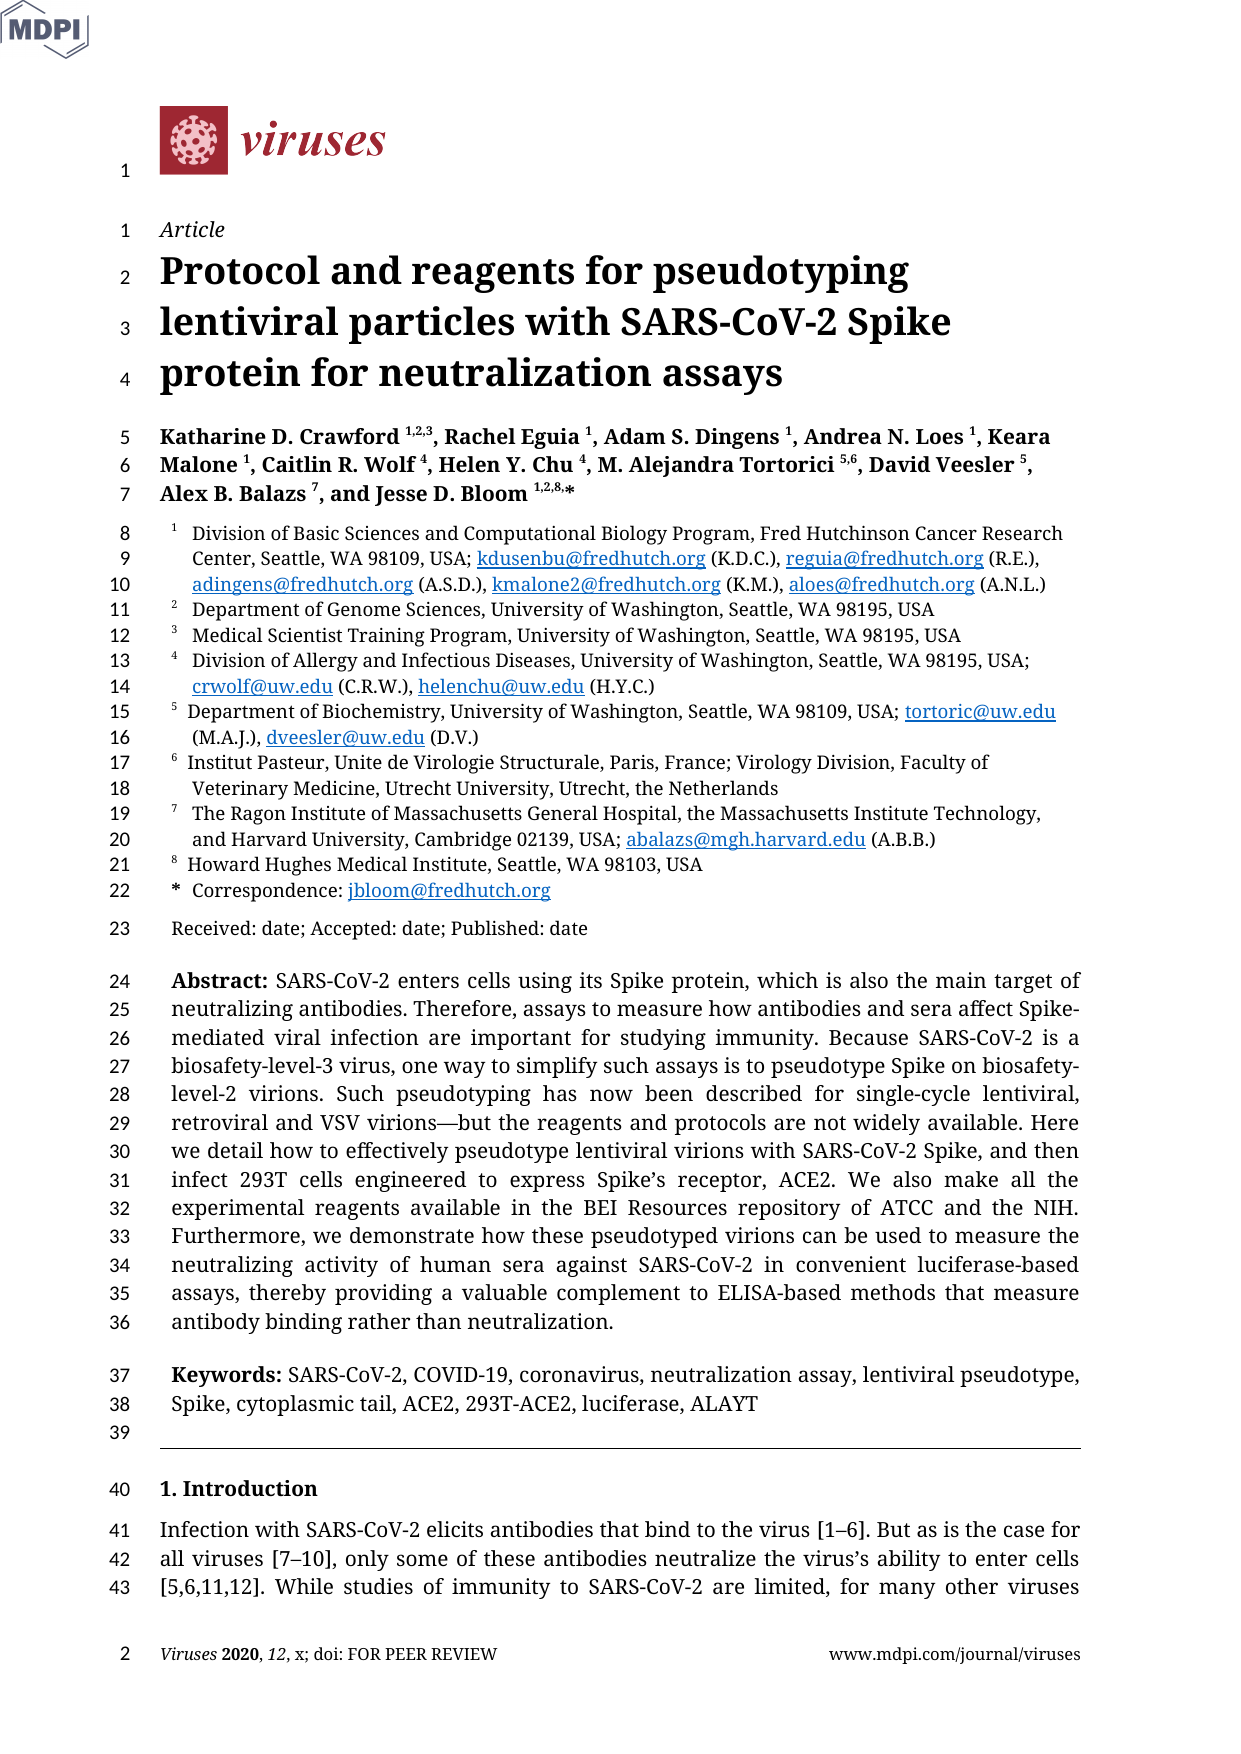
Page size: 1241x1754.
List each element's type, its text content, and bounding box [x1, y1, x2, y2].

text Katharine D. Crawford 1,2,3, Rachel Eguia 1, Adam S. Dingens 1, Andrea N. Loes 1, Keara Malone 1, Caitlin R. Wolf 4, Helen Y. Chu 4, M. Alejandra Tortorici 5,6, David Veesler 5, Alex B. Balazs 7, and Jesse D. Bloom 1,2,8,* [159, 422, 1081, 507]
text 5 Department of Biochemistry, University of Washington, Seattle, WA 98109, USA; tortoric@uw.edu (M.A.J.), dveesler@uw.edu (D.V.) [171, 698, 1081, 749]
text Abstract: SARS-CoV-2 enters cells using its Spike protein, which is also the main target of neutralizing antibodies. Therefore, assays to measure how antibodies and sera affect Spike-mediated viral infection are important for studying immunity. Because SARS-CoV-2 is a biosafety-level-3 virus, one way to simplify such assays is to pseudotype Spike on biosafety-level-2 virions. Such pseudotyping has now been described for single-cycle lentiviral, retroviral and VSV virions—but the reagents and protocols are not widely available. Here we detail how to effectively pseudotype lentiviral virions with SARS-CoV-2 Spike, and then infect 293T cells engineered to express Spike’s receptor, ACE2. We also make all the experimental reagents available in the BEI Resources repository of ATCC and the NIH. Furthermore, we demonstrate how these pseudotyped virions can be used to measure the neutralizing activity of human sera against SARS-CoV-2 in convenient luciferase-based assays, thereby providing a valuable complement to ELISA-based methods that measure antibody binding rather than neutralization. [171, 966, 1081, 1335]
text 1 Division of Basic Sciences and Computational Biology Program, Fred Hutchinson Cancer Research Center, Seattle, WA 98109, USA; kdusenbu@fredhutch.org (K.D.C.), reguia@fredhutch.org (R.E.), adingens@fredhutch.org (A.S.D.), kmalone2@fredhutch.org (K.M.), aloes@fredhutch.org (A.N.L.) [171, 520, 1081, 596]
text * Correspondence: jbloom@fredhutch.org [171, 877, 1081, 903]
text 4 Division of Allergy and Infectious Diseases, University of Washington, Seattle, WA 98195, USA; crwolf@uw.edu (C.R.W.), helenchu@uw.edu (H.Y.C.) [171, 647, 1081, 698]
text 6 Institut Pasteur, Unite de Virologie Structurale, Paris, France; Virology Division, Faculty of Veterinary Medicine, Utrecht University, Utrecht, the Netherlands [171, 749, 1081, 801]
title Protocol and reagents for pseudotyping lentiviral particles with SARS-CoV-2 Spike protein for neutralization assays [159, 244, 1081, 397]
text Received: date; Accepted: date; Published: date [171, 915, 1081, 941]
text 2 Department of Genome Sciences, University of Washington, Seattle, WA 98195, USA [171, 596, 1081, 622]
text Article [159, 216, 1081, 244]
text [159, 1515, 1081, 1601]
subtitle 1. Introduction [159, 1474, 1081, 1503]
text 3 Medical Scientist Training Program, University of Washington, Seattle, WA 98195, USA [171, 622, 1081, 647]
text 8 Howard Hughes Medical Institute, Seattle, WA 98103, USA [171, 852, 1081, 877]
picture [159, 106, 429, 178]
text 7 The Ragon Institute of Massachusetts General Hospital, the Massachusetts Institute Technology, and Harvard University, Cambridge 02139, USA; abalazs@mgh.harvard.edu (A.B.B.) [171, 801, 1081, 852]
text Keywords: SARS-CoV-2, COVID-19, coronavirus, neutralization assay, lentiviral pseudotype, Spike, cytoplasmic tail, ACE2, 293T-ACE2, luciferase, ALAYT [171, 1360, 1081, 1417]
picture [0, 0, 89, 59]
